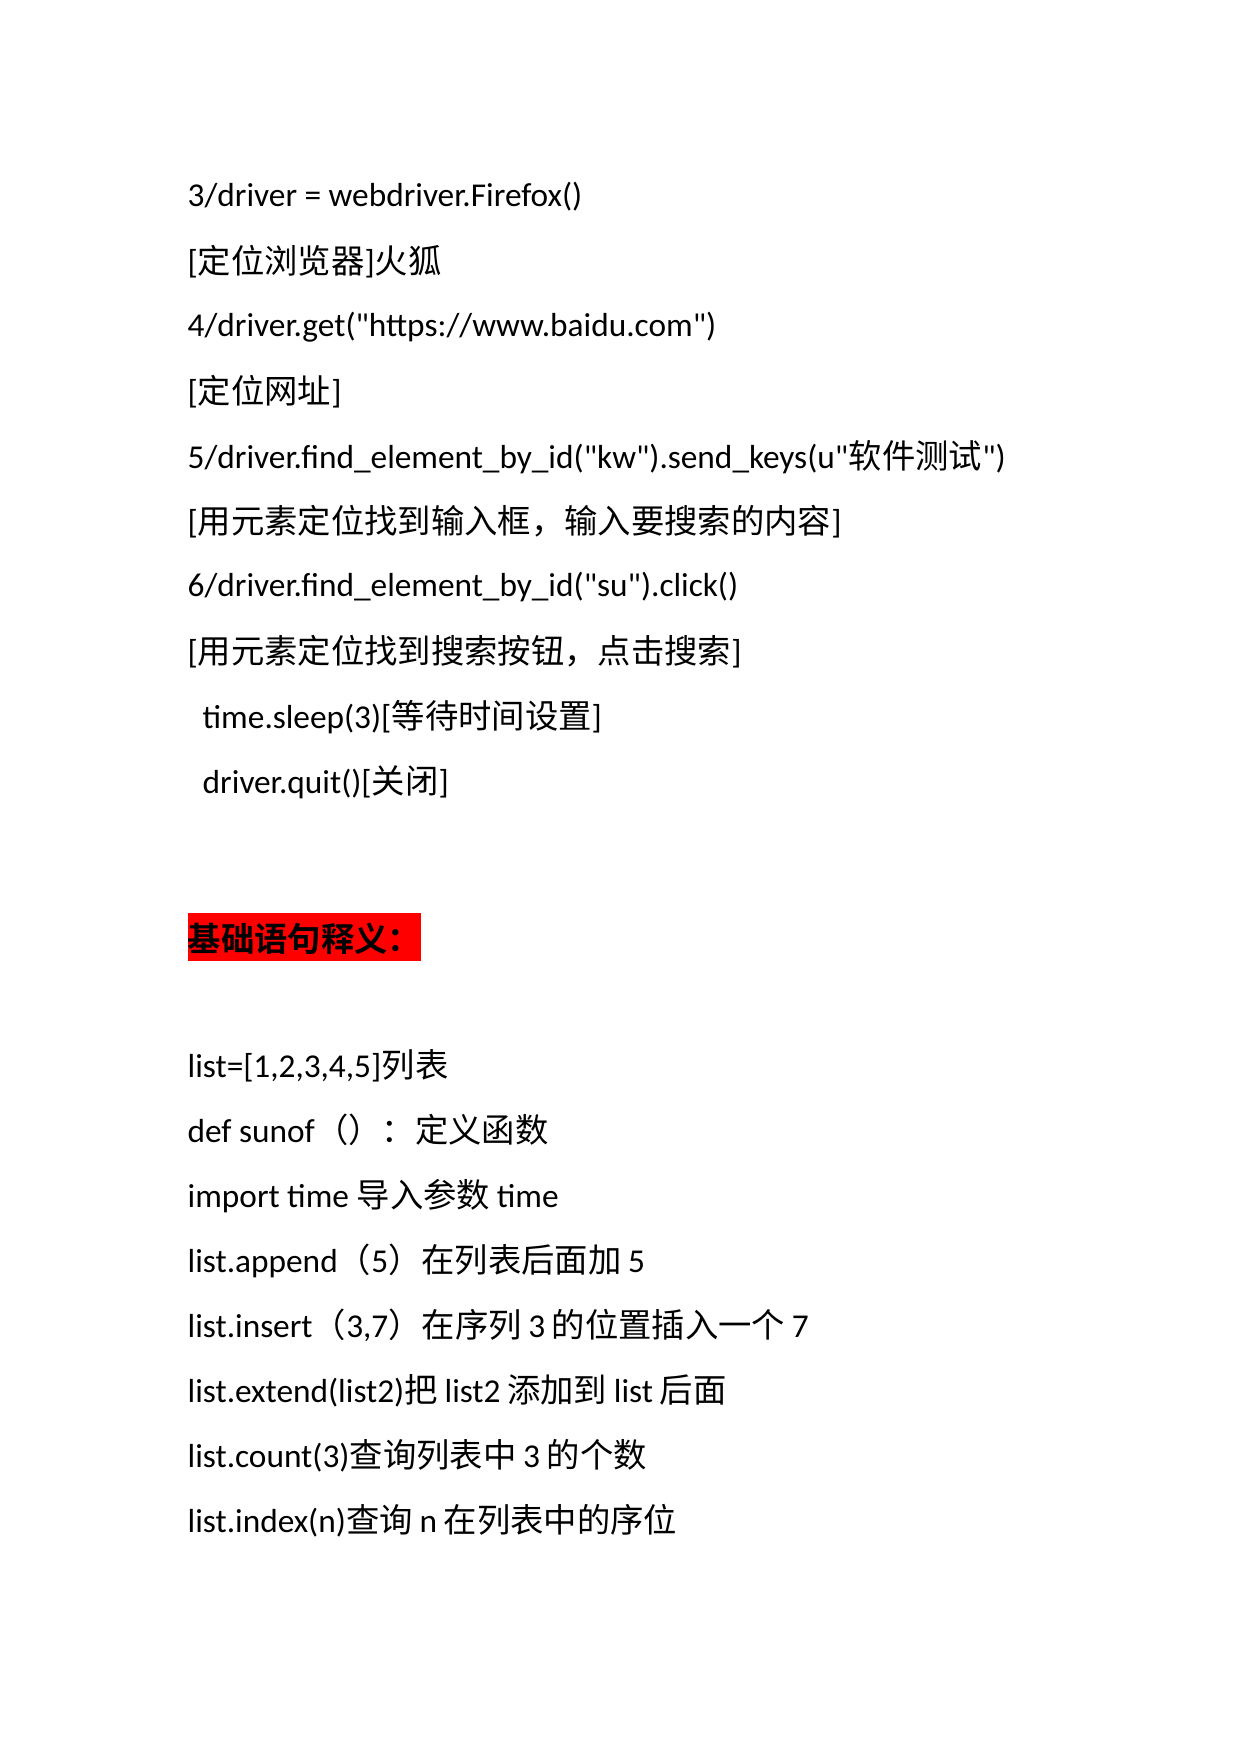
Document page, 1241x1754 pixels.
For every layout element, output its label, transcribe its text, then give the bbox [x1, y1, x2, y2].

text time.sleep(3)[等待时间设置] [187, 682, 1053, 747]
text def sunof（）：定义函数 [187, 1096, 1053, 1161]
text list.insert（3,7）在序列3的位置插入一个7 [187, 1291, 1053, 1356]
text import time 导入参数time [187, 1161, 1053, 1226]
text [用元素定位找到输入框，输入要搜索的内容] [187, 487, 1053, 552]
text list=[1,2,3,4,5]列表 [187, 1031, 1053, 1096]
text list.count(3)查询列表中3的个数 [187, 1421, 1053, 1486]
text 4/driver.get("https://www.baidu.com") [187, 292, 1053, 357]
text [用元素定位找到搜索按钮，点击搜索] [187, 617, 1053, 682]
text list.index(n)查询n在列表中的序位 [187, 1486, 1053, 1551]
text driver.quit()[关闭] [187, 747, 1053, 812]
text list.append（5）在列表后面加5 [187, 1226, 1053, 1291]
subtitle 基础语句释义： [187, 904, 1053, 969]
text 3/driver = webdriver.Firefox() [187, 162, 1053, 227]
text [定位浏览器]火狐 [187, 227, 1053, 292]
text 6/driver.find_element_by_id("su").click() [187, 552, 1053, 617]
text list.extend(list2)把list2添加到list后面 [187, 1356, 1053, 1421]
text [定位网址] [187, 357, 1053, 422]
text 5/driver.find_element_by_id("kw").send_keys(u"软件测试") [187, 422, 1053, 487]
